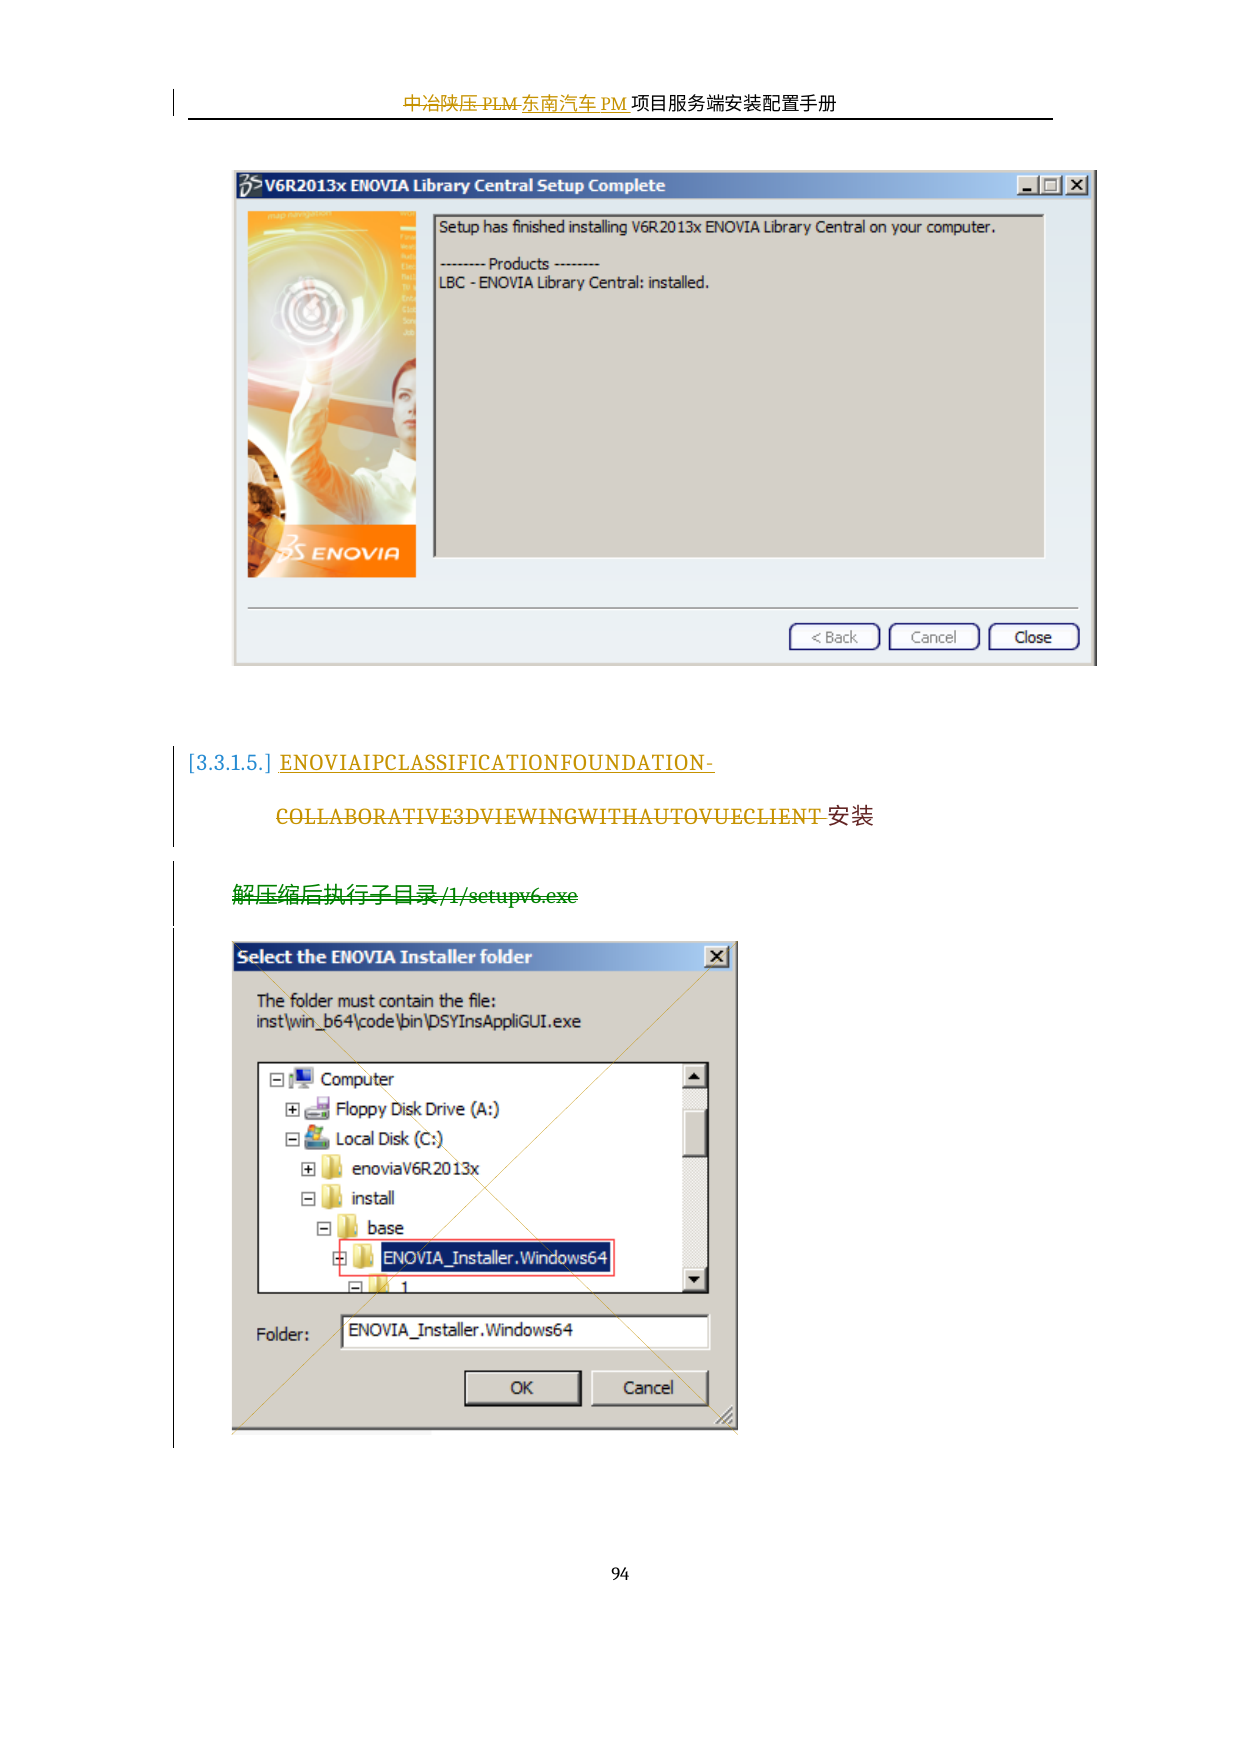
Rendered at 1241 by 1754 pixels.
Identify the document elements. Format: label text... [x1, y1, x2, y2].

picture [233, 1189, 737, 1435]
picture [231, 942, 483, 1434]
picture [486, 942, 738, 1433]
subtitle 安装 [187, 746, 1053, 847]
picture [234, 941, 736, 1186]
picture [231, 170, 1097, 666]
